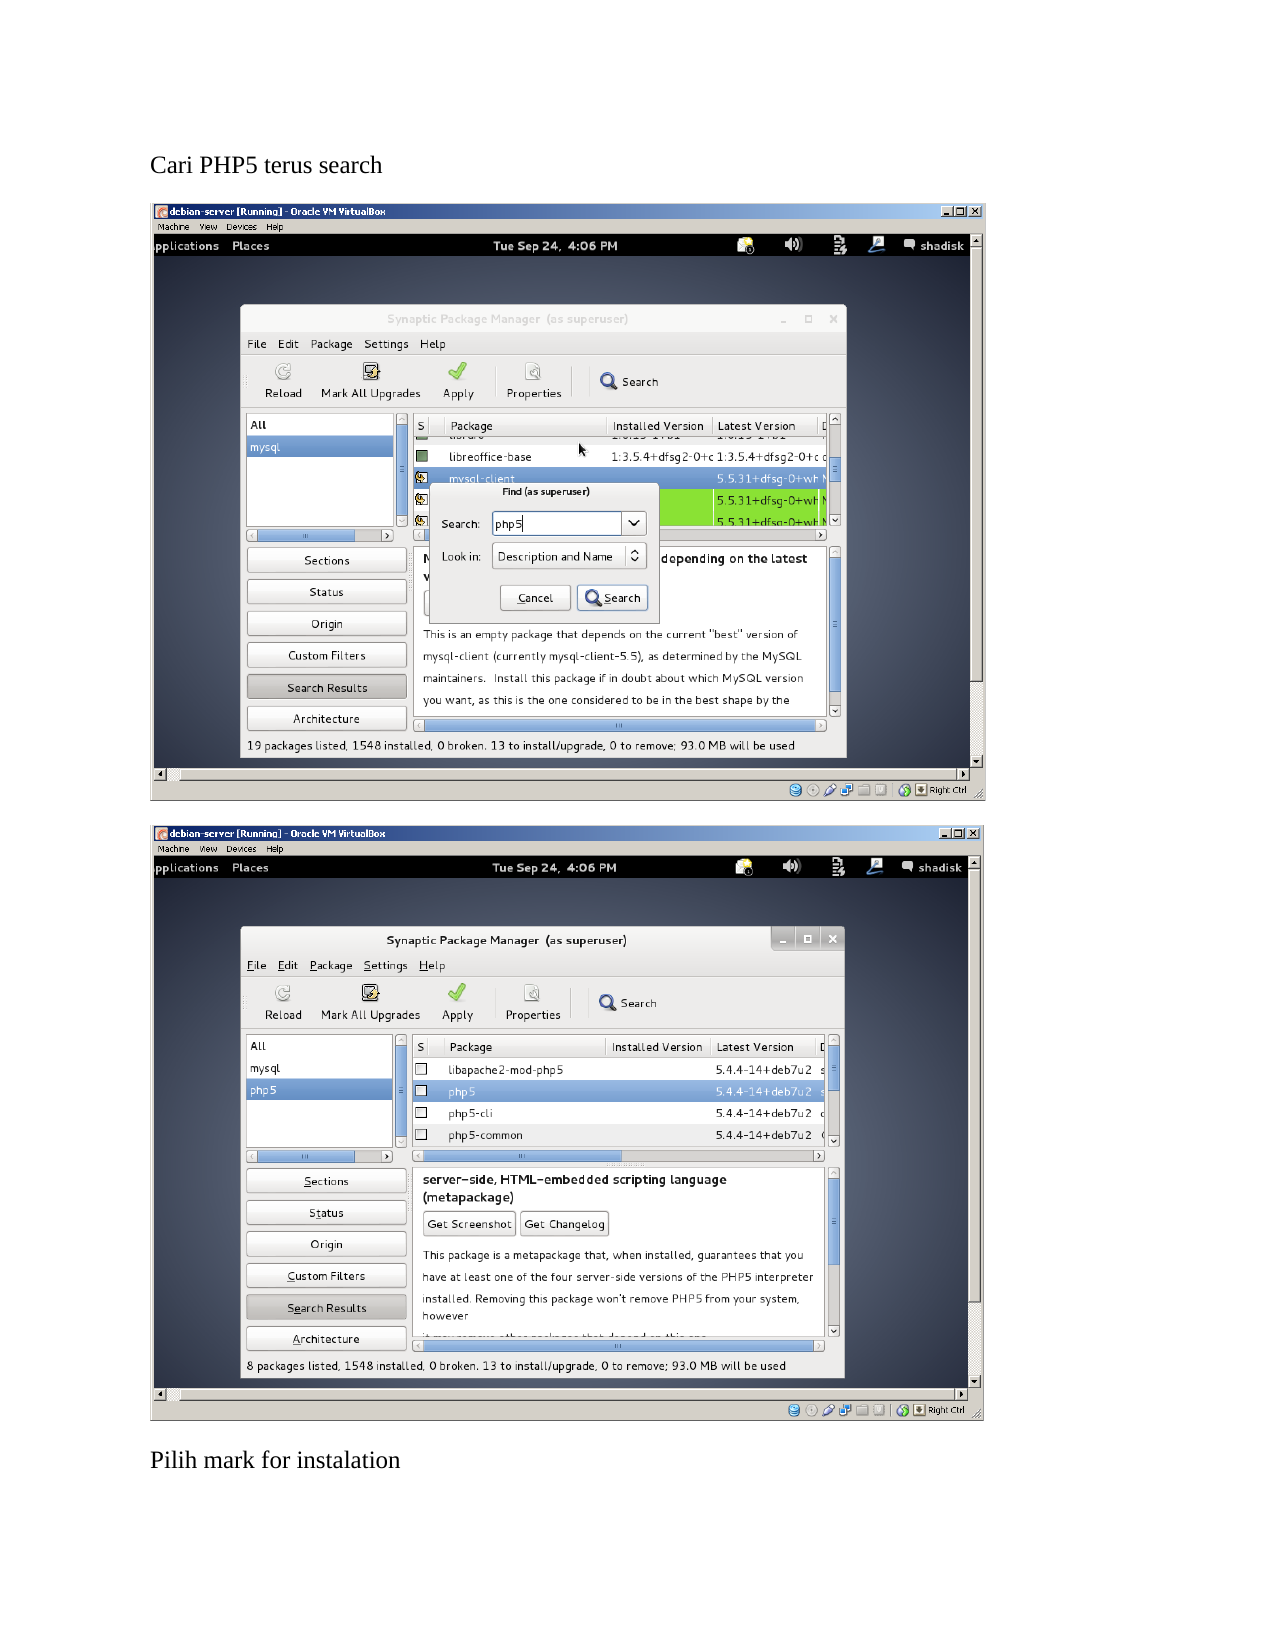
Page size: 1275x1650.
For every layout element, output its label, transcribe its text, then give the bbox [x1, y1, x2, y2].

picture [150, 825, 984, 1421]
text Cari PHP5 terus search [150, 150, 1125, 179]
text Pilih mark for instalation [150, 1445, 1125, 1474]
picture [150, 203, 986, 801]
